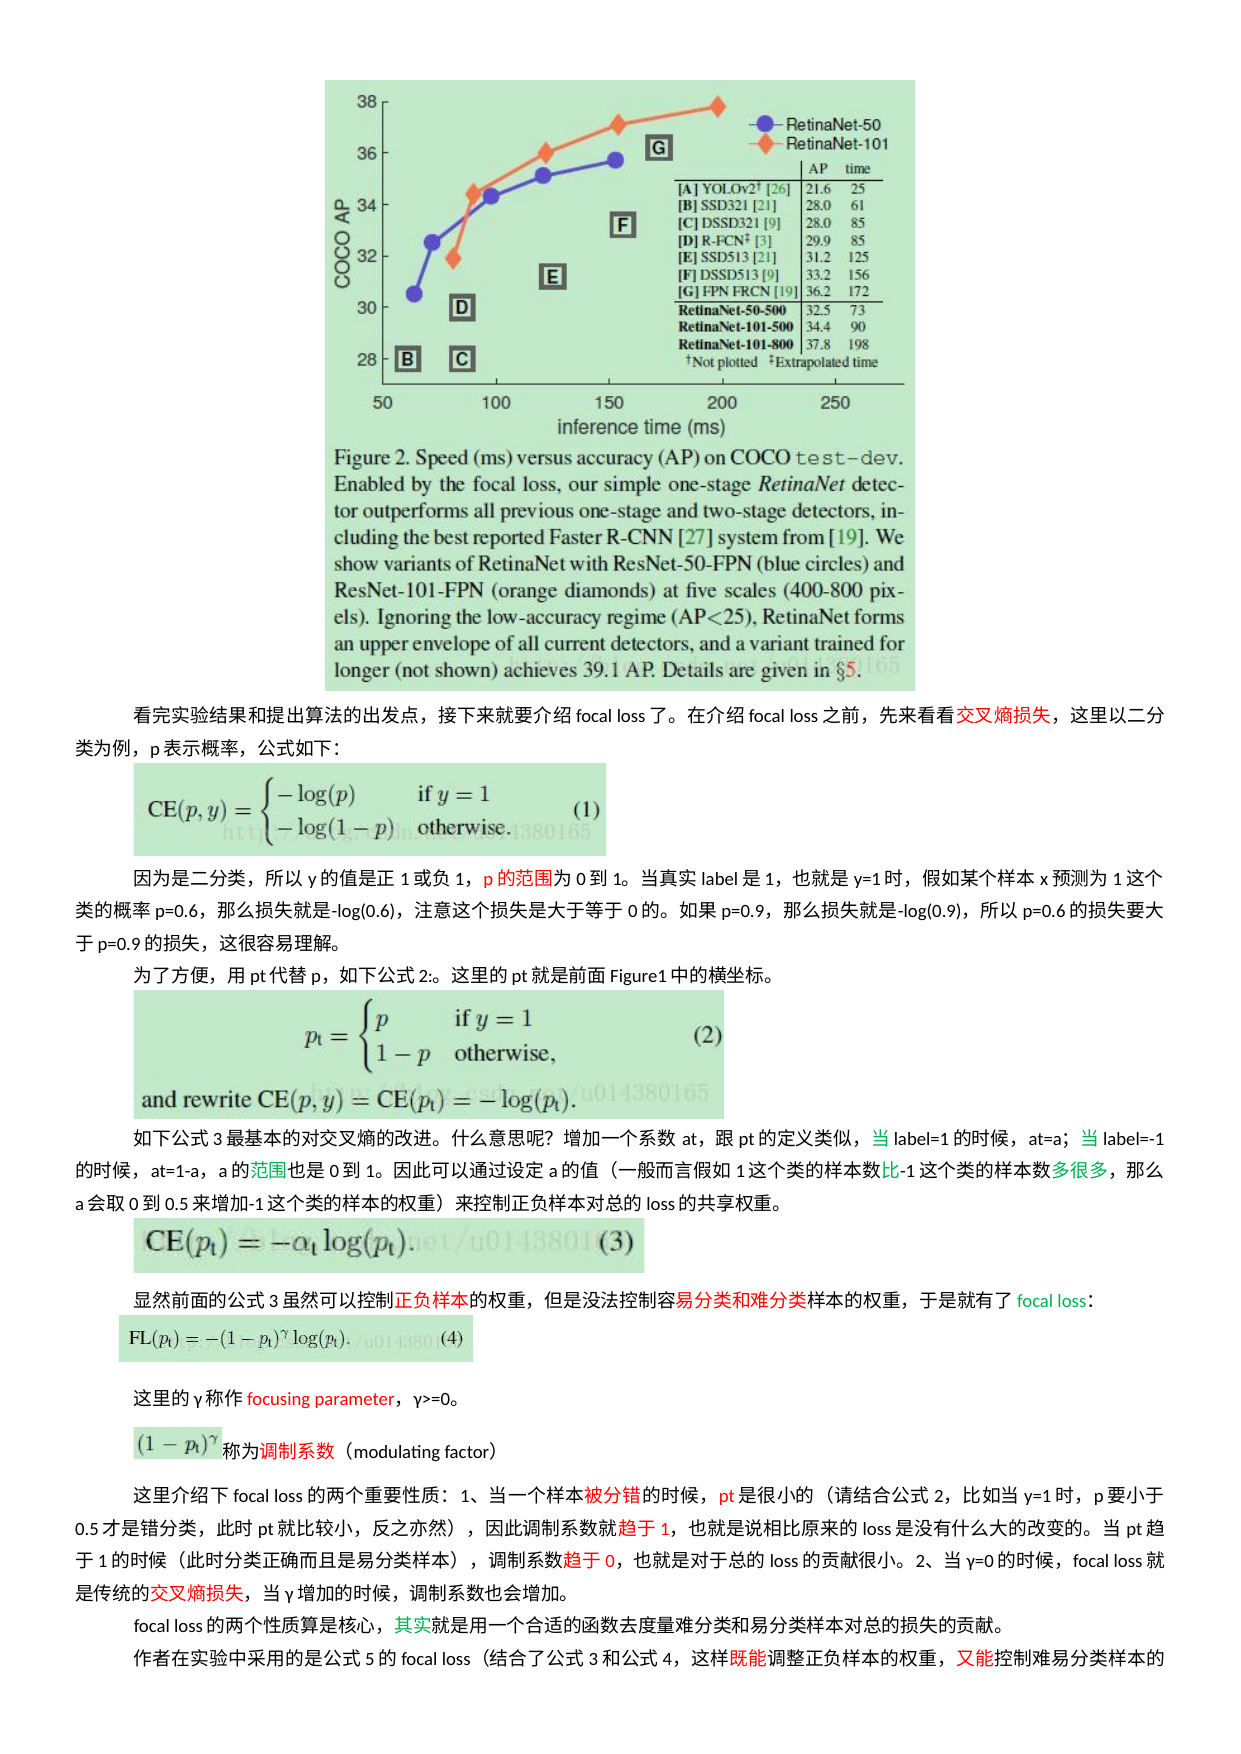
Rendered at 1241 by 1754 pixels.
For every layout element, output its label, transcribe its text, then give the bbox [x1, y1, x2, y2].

picture [133, 1218, 645, 1273]
text focal loss的两个性质算是核心，其实就是用一个合适的函数去度量难分类和易分类样本对总的损失的贡献。 [75, 1608, 1165, 1641]
text 为了方便，用pt代替p，如下公式2:。这里的pt就是前面Figure1中的横坐标。 [75, 958, 1165, 991]
text 如下公式3最基本的对交叉熵的改进。什么意思呢？增加一个系数at，跟pt的定义类似，当label=1的时候，at=a；当label=-1的时候，at=1-a，a的范围也是0到1。因此可以通过设定a的值（一般而言假如1这个类的样本数比-1这个类的样本数多很多，那么a会取0到0.5来增加-1这个类的样本的权重）来控制正负样本对总的loss的共享权重。 [75, 1121, 1165, 1218]
picture [133, 990, 724, 1119]
picture [133, 1427, 223, 1459]
picture [133, 763, 606, 856]
text 称为调制系数（modulating factor） [75, 1413, 1165, 1478]
text 看完实验结果和提出算法的出发点，接下来就要介绍focal loss了。在介绍focal loss之前，先来看看交叉熵损失，这里以二分类为例，p表示概率，公式如下： [75, 698, 1165, 763]
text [75, 1641, 1165, 1673]
picture [325, 80, 916, 691]
picture [118, 1315, 474, 1362]
text 这里介绍下focal loss的两个重要性质：1、当一个样本被分错的时候，pt是很小的（请结合公式2，比如当y=1时，p要小于0.5才是错分类，此时pt就比较小，反之亦然），因此调制系数就趋于1，也就是说相比原来的loss是没有什么大的改变的。当pt趋于1的时候（此时分类正确而且是易分类样本），调制系数趋于0，也就是对于总的loss的贡献很小。2、当γ=0的时候，focal loss就是传统的交叉熵损失，当γ增加的时候，调制系数也会增加。 [75, 1478, 1165, 1608]
text 显然前面的公式3虽然可以控制正负样本的权重，但是没法控制容易分类和难分类样本的权重，于是就有了focal loss： [75, 1283, 1165, 1316]
text 因为是二分类，所以y的值是正1或负1，p的范围为0到1。当真实label是1，也就是y=1时，假如某个样本x预测为1这个类的概率p=0.6，那么损失就是-log(0.6)，注意这个损失是大于等于0的。如果p=0.9，那么损失就是-log(0.9)，所以p=0.6的损失要大于p=0.9的损失，这很容易理解。 [75, 861, 1165, 958]
text 这里的γ称作focusing parameter，γ>=0。 [75, 1381, 1165, 1413]
